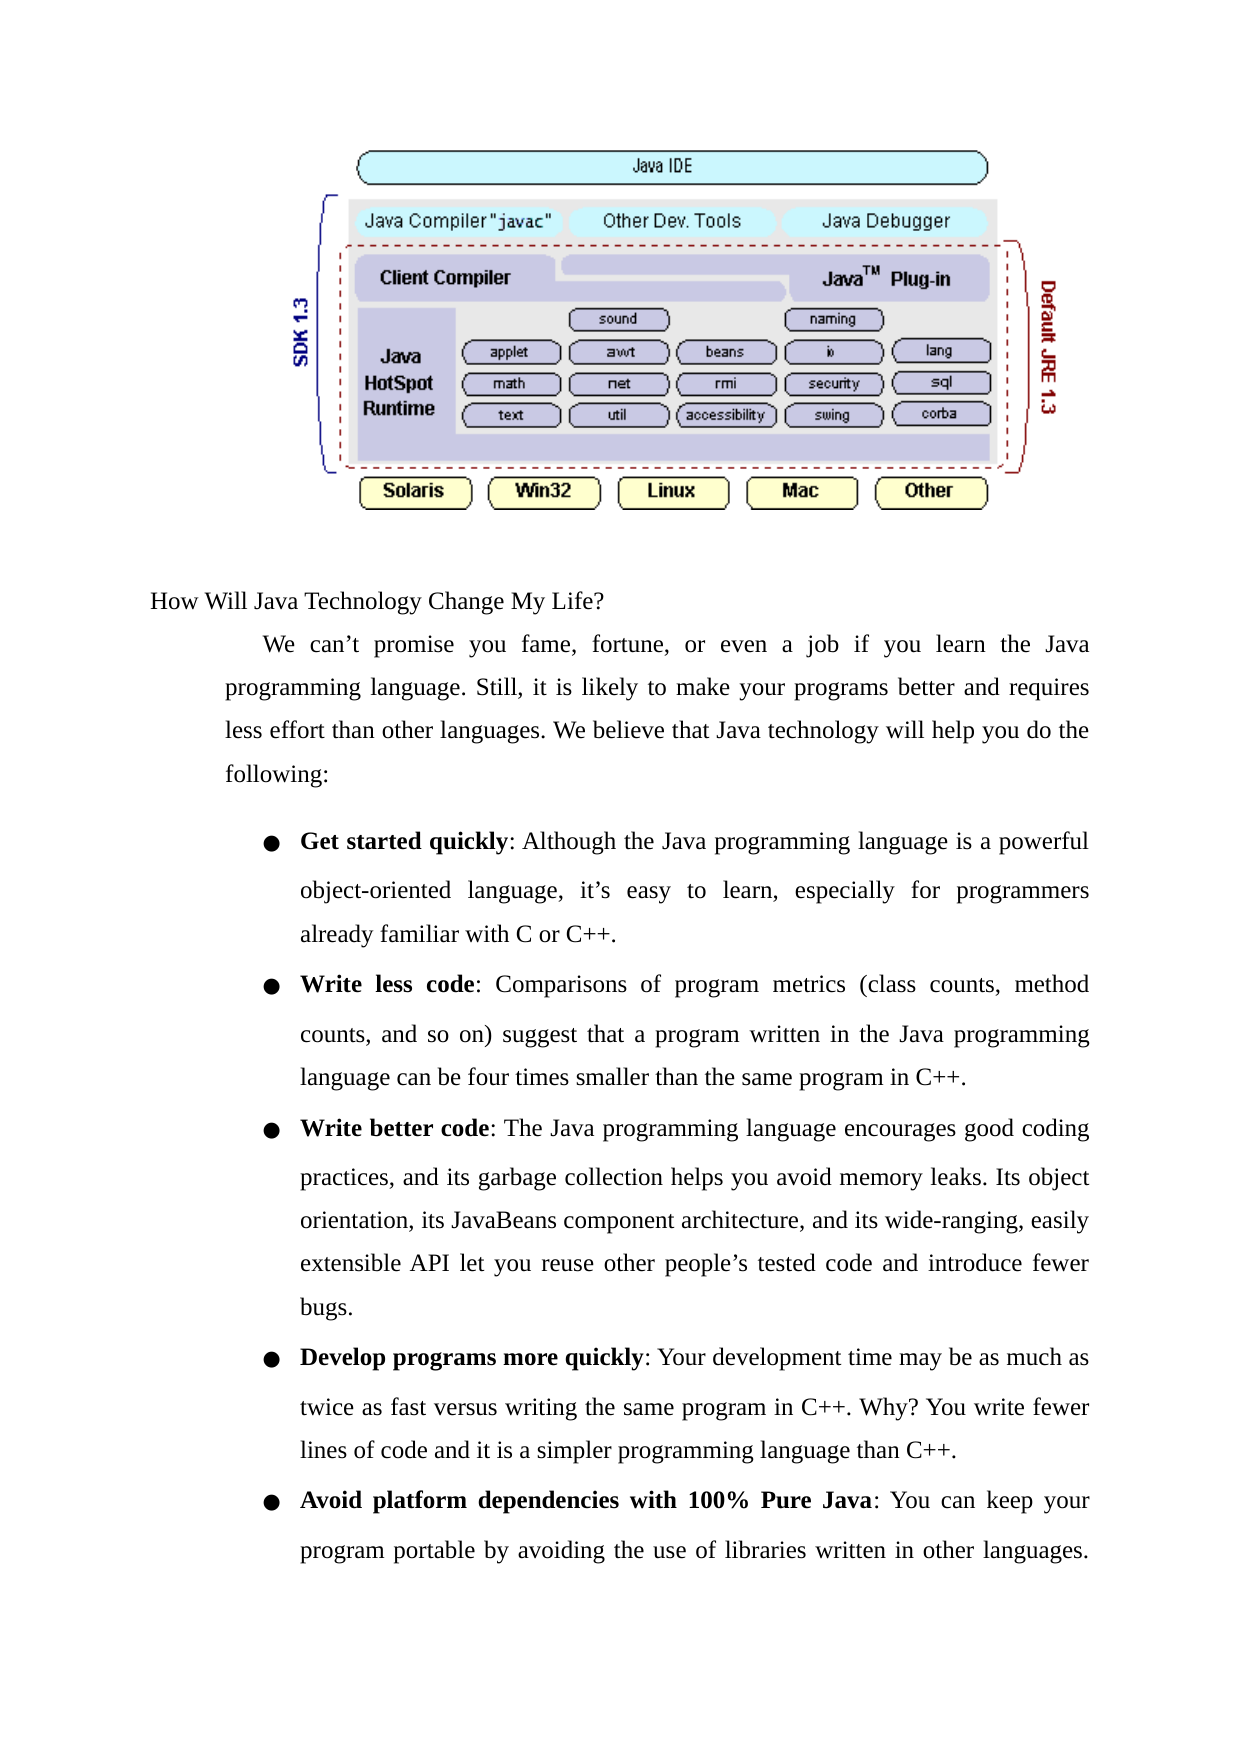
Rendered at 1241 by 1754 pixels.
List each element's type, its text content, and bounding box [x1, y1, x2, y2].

list Get started quickly: Although the Java programming language is a powerful object-oriented language, it’s easy to learn, especially for programmers already familiar with C or C++. [262, 818, 1090, 947]
list Write better code: The Java programming language encourages good coding practices, and its garbage collection helps you avoid memory leaks. Its object orientation, its JavaBeans component architecture, and its wide-ranging, easily extensible API let you reuse other people’s tested code and introduce fewer bugs. [262, 1105, 1090, 1320]
list Develop programs more quickly: Your development time may be as much as twice as fast versus writing the same program in C++. Why? You write fewer lines of code and it is a simpler programming language than C++. [262, 1335, 1090, 1464]
text We can’t promise you fame, fortune, or even a job if you learn the Java programming language. Still, it is likely to make your programs better and requires less effort than other languages. We believe that Java technology will help you do the following: [225, 629, 1090, 787]
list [262, 1478, 1090, 1564]
picture [225, 149, 1120, 510]
list Write less code: Comparisons of program metrics (class counts, method counts, and so on) suggest that a program written in the Java programming language can be four times smaller than the same program in C++. [262, 962, 1090, 1091]
subtitle How Will Java Technology Change My Life? [150, 586, 1090, 615]
